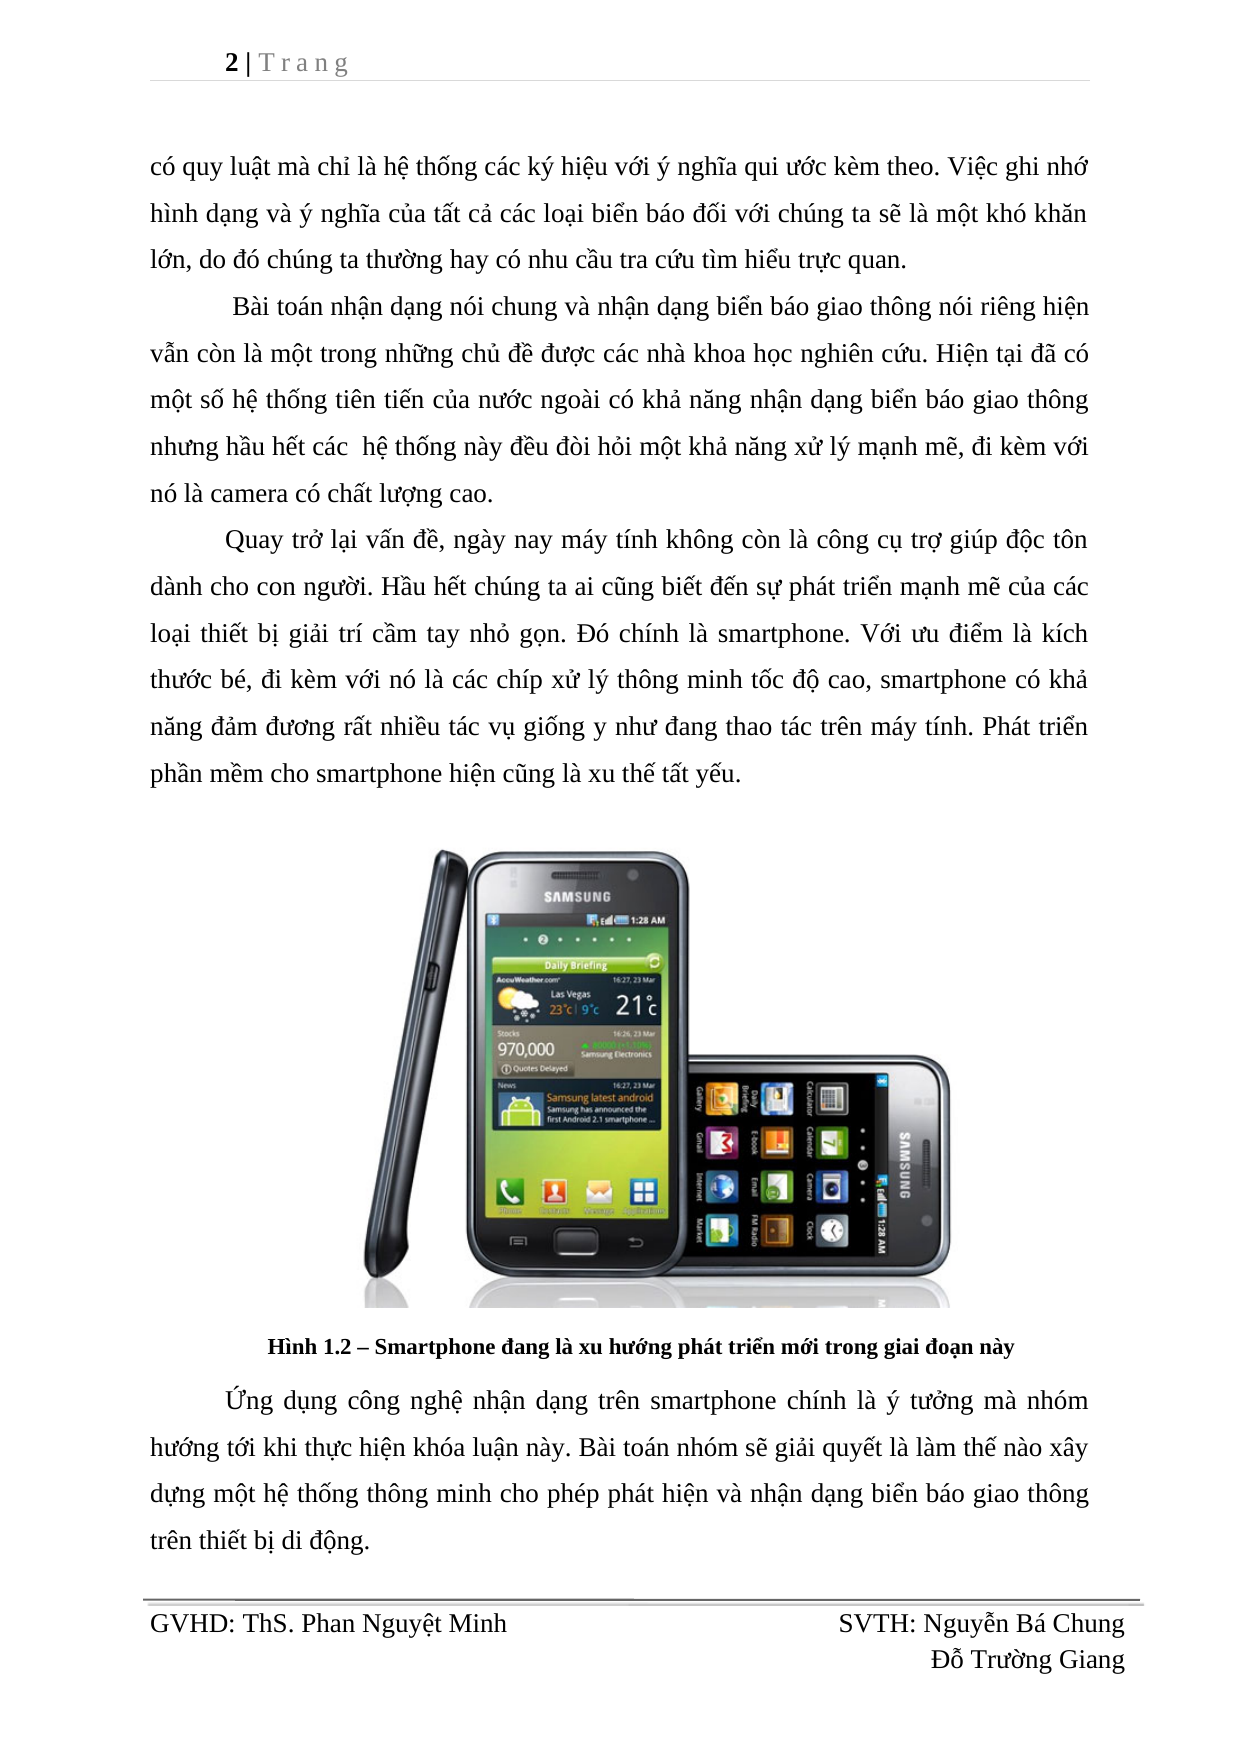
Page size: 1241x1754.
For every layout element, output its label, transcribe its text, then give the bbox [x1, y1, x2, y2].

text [150, 150, 1090, 274]
picture [321, 803, 994, 1308]
text Quay trở lại vấn đề, ngày nay máy tính không còn là công cụ trợ giúp độc tôn dành cho con người. Hầu hết chúng ta ai cũng biết đến sự phát triển mạnh mẽ của các loại thiết bị giải trí cầm tay nhỏ gọn. Đó chính là smartphone. Với ưu điểm là kích thước bé, đi kèm với nó là các chíp xử lý thông minh tốc độ cao, smartphone có khả năng đảm đương rất nhiều tác vụ giống y như đang thao tác trên máy tính. Phát triển phần mềm cho smartphone hiện cũng là xu thế tất yếu. [150, 523, 1090, 788]
text Ứng dụng công nghệ nhận dạng trên smartphone chính là ý tưởng mà nhóm hướng tới khi thực hiện khóa luận này. Bài toán nhóm sẽ giải quyết là làm thế nào xây dựng một hệ thống thông minh cho phép phát hiện và nhận dạng biển báo giao thông trên thiết bị di động. [150, 1384, 1090, 1555]
text Bài toán nhận dạng nói chung và nhận dạng biển báo giao thông nói riêng hiện vẫn còn là một trong những chủ đề được các nhà khoa học nghiên cứu. Hiện tại đã có một số hệ thống tiên tiến của nước ngoài có khả năng nhận dạng biển báo giao thông nhưng hầu hết các hệ thống này đều đòi hỏi một khả năng xử lý mạnh mẽ, đi kèm với nó là camera có chất lượng cao. [150, 290, 1090, 508]
